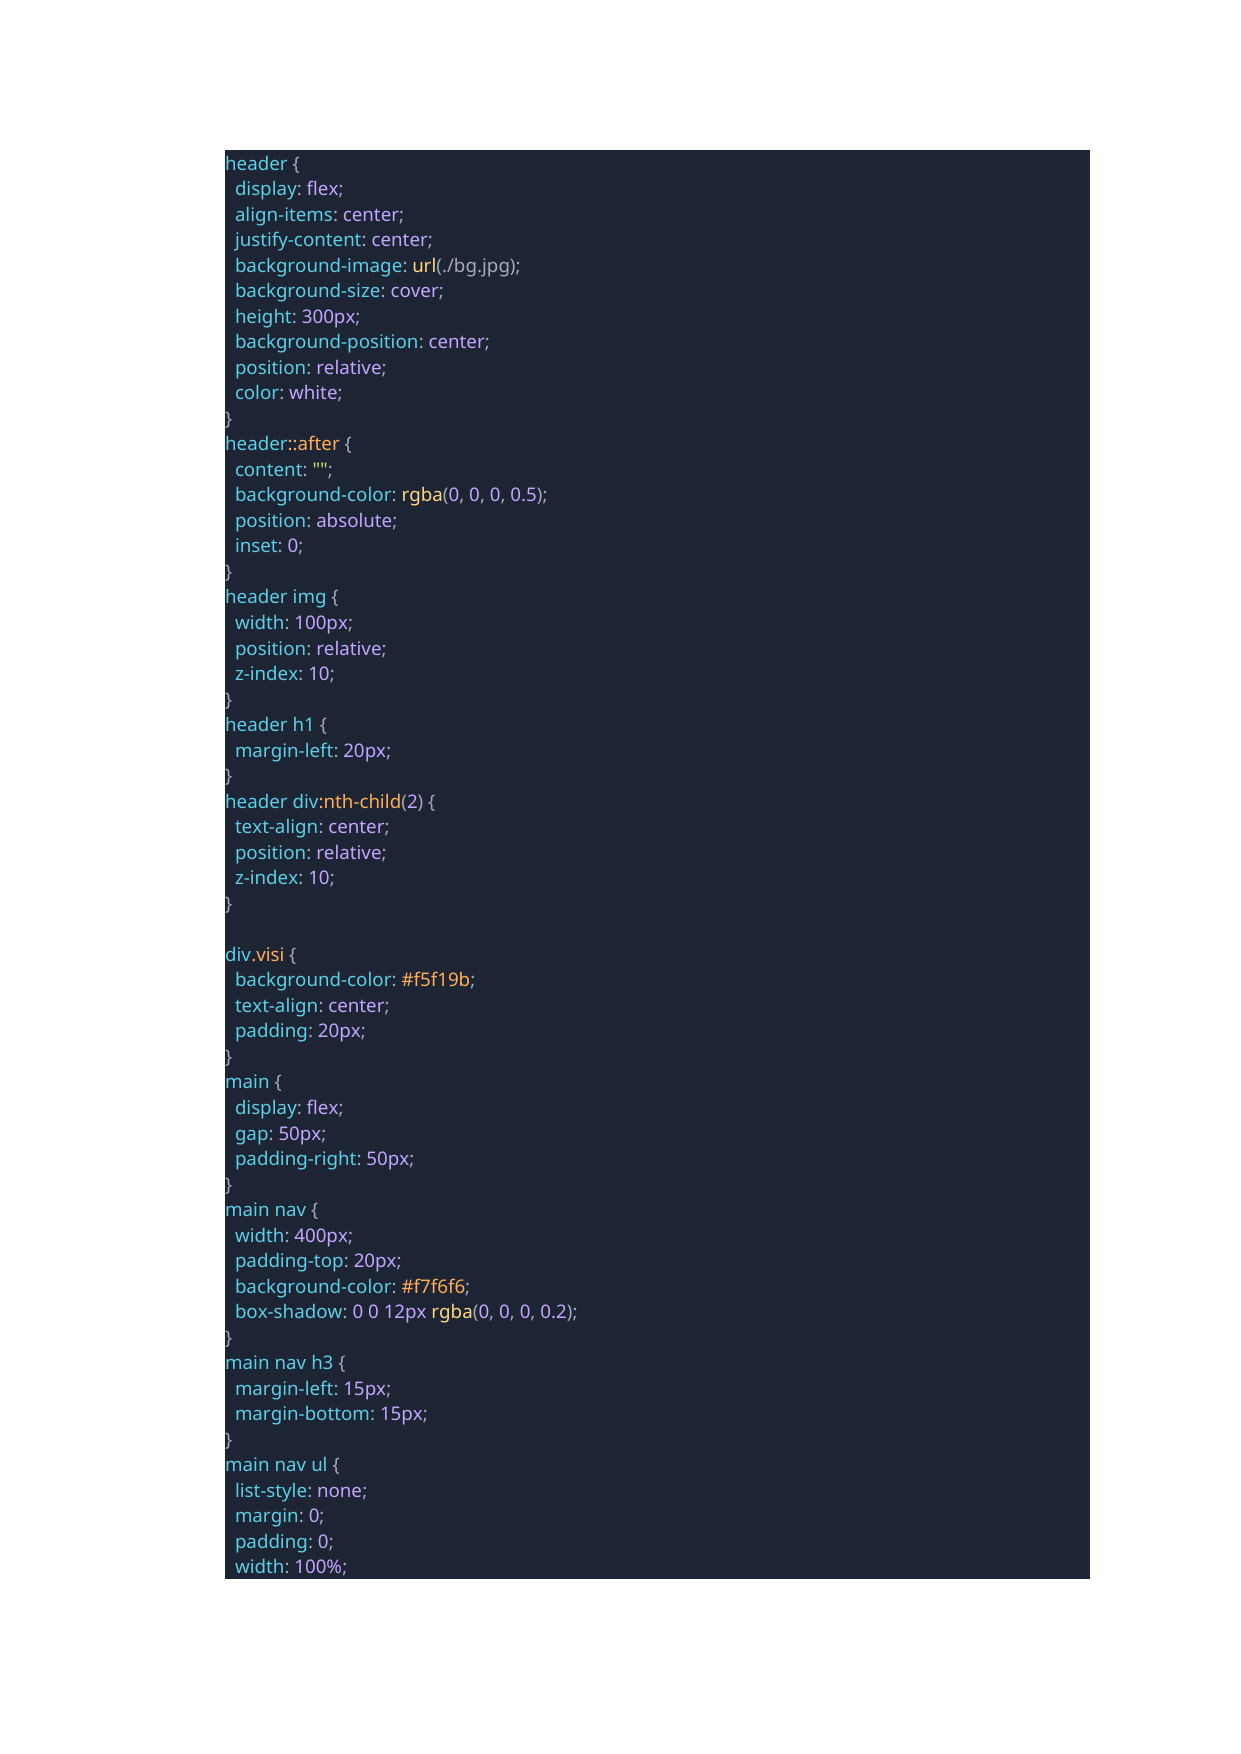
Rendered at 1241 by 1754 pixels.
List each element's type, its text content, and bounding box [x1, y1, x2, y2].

text position: relative; [225, 635, 1090, 660]
text inset: 0; [225, 533, 1090, 558]
text } [225, 1171, 1090, 1196]
text text-align: center; [225, 813, 1090, 839]
text padding: 20px; [225, 1018, 1090, 1043]
text } [225, 686, 1090, 711]
text main { [225, 1069, 1090, 1094]
text width: 400px; [225, 1222, 1090, 1247]
text color: white; [225, 380, 1090, 405]
text main nav h3 { [225, 1349, 1090, 1375]
text header h1 { [225, 711, 1090, 737]
text } [225, 1324, 1090, 1349]
text background-color: #f7f6f6; [225, 1273, 1090, 1298]
text padding-right: 50px; [225, 1145, 1090, 1171]
text main nav ul { [225, 1452, 1090, 1477]
text } [225, 1043, 1090, 1069]
text padding-top: 20px; [225, 1247, 1090, 1273]
text z-index: 10; [225, 660, 1090, 686]
text header::after { [225, 431, 1090, 456]
text } [225, 762, 1090, 788]
text background-color: #f5f19b; [225, 967, 1090, 992]
text background-position: center; [225, 329, 1090, 354]
text position: relative; [225, 354, 1090, 380]
text height: 300px; [225, 303, 1090, 329]
text align-items: center; [225, 201, 1090, 227]
text } [225, 1426, 1090, 1452]
text margin-left: 20px; [225, 737, 1090, 762]
text justify-content: center; [225, 227, 1090, 252]
text display: flex; [225, 1094, 1090, 1120]
text main nav { [225, 1196, 1090, 1222]
text margin-bottom: 15px; [225, 1401, 1090, 1426]
text padding: 0; [225, 1528, 1090, 1554]
text background-image: url(./bg.jpg); [225, 252, 1090, 278]
text z-index: 10; [225, 864, 1090, 890]
text gap: 50px; [225, 1120, 1090, 1145]
text position: relative; [225, 839, 1090, 864]
text text-align: center; [225, 992, 1090, 1018]
text margin-left: 15px; [225, 1375, 1090, 1401]
text header img { [225, 584, 1090, 609]
text width: 100px; [225, 609, 1090, 635]
text list-style: none; [225, 1477, 1090, 1503]
text box-shadow: 0 0 12px rgba(0, 0, 0, 0.2); [225, 1298, 1090, 1324]
text margin: 0; [225, 1503, 1090, 1528]
text } [225, 890, 1090, 916]
text background-size: cover; [225, 278, 1090, 303]
text position: absolute; [225, 507, 1090, 533]
text div.visi { [225, 941, 1090, 967]
text display: flex; [225, 176, 1090, 201]
text } [225, 558, 1090, 584]
text header { [225, 150, 1090, 176]
text } [225, 405, 1090, 431]
text header div:nth-child(2) { [225, 788, 1090, 813]
text content: ""; [225, 456, 1090, 482]
text width: 100%; [225, 1554, 1090, 1579]
text background-color: rgba(0, 0, 0, 0.5); [225, 482, 1090, 507]
